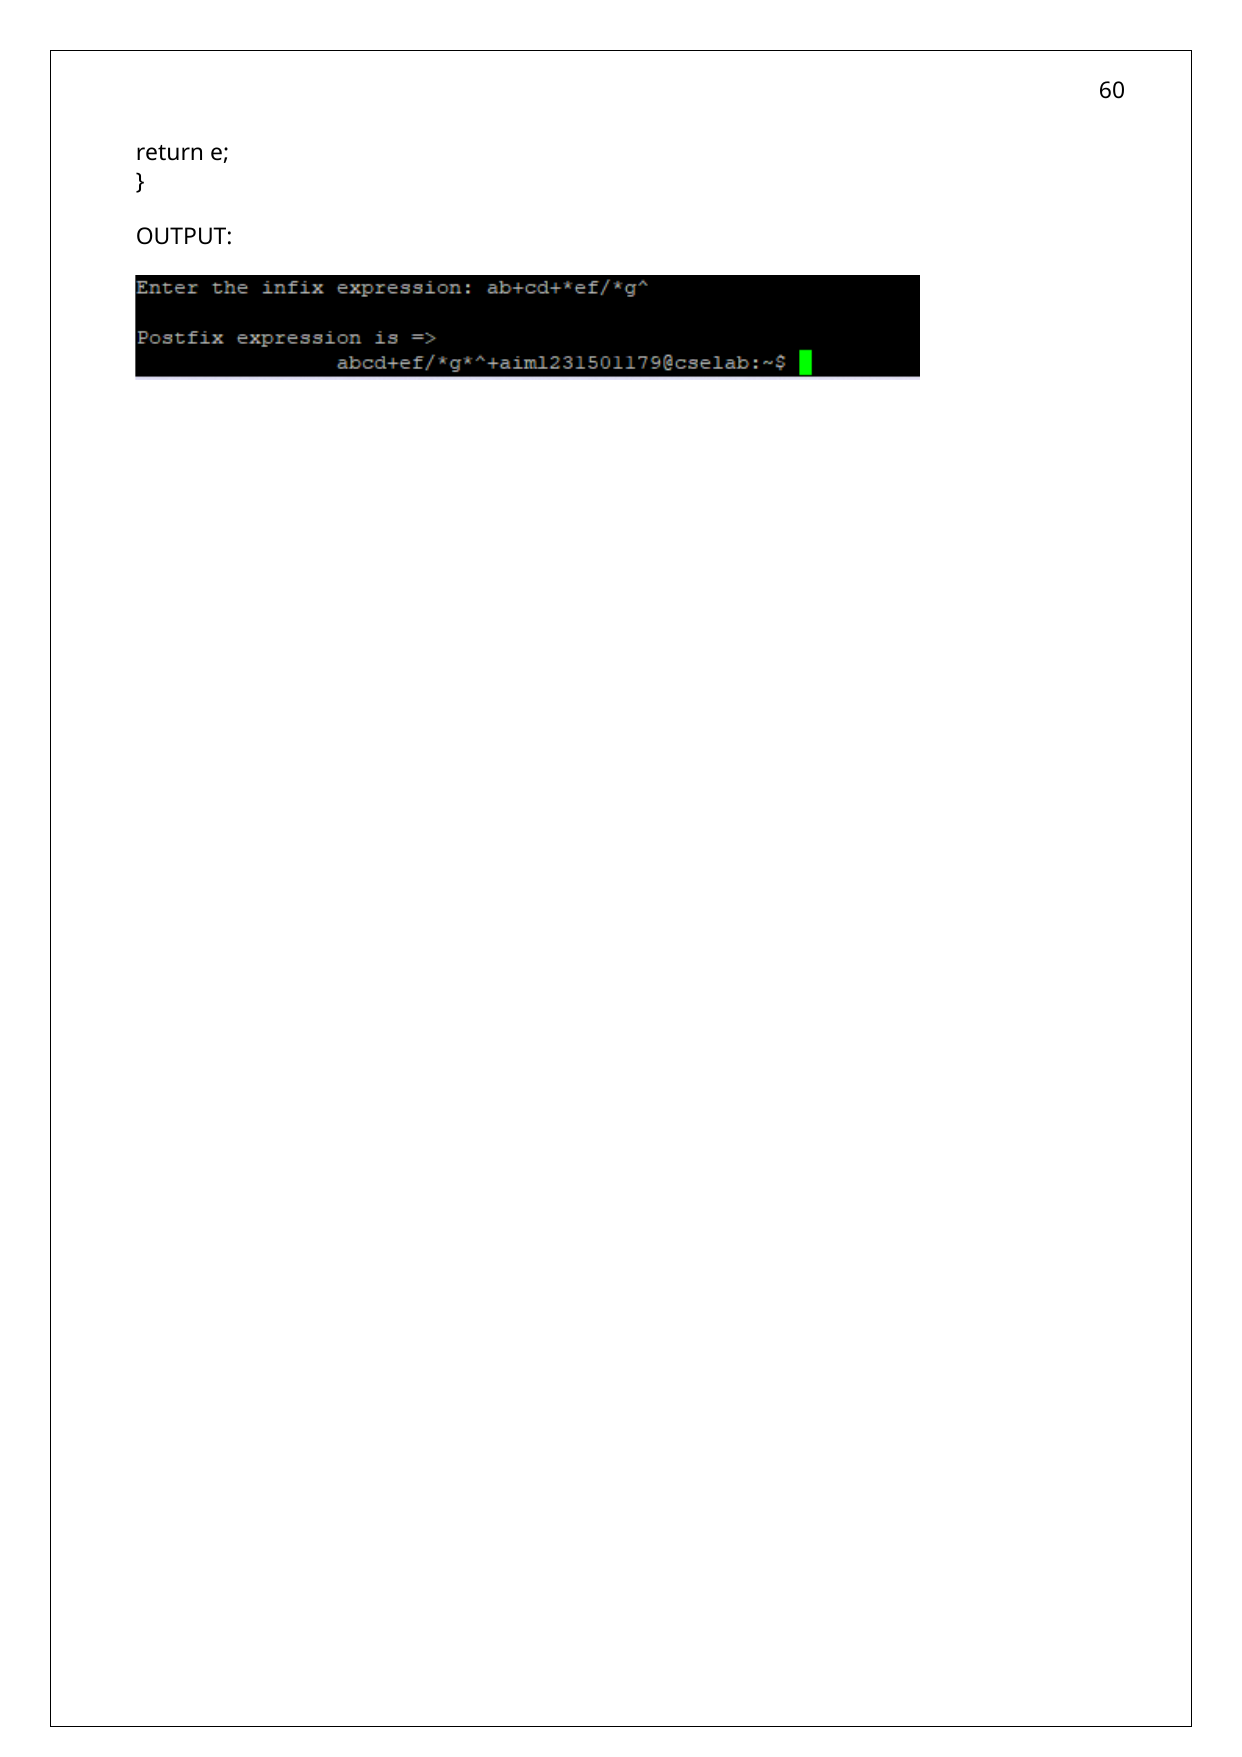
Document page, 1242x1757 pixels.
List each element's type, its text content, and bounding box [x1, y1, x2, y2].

picture [135, 275, 920, 380]
text } OUTPUT: [136, 165, 238, 251]
text return e; [136, 139, 1162, 165]
